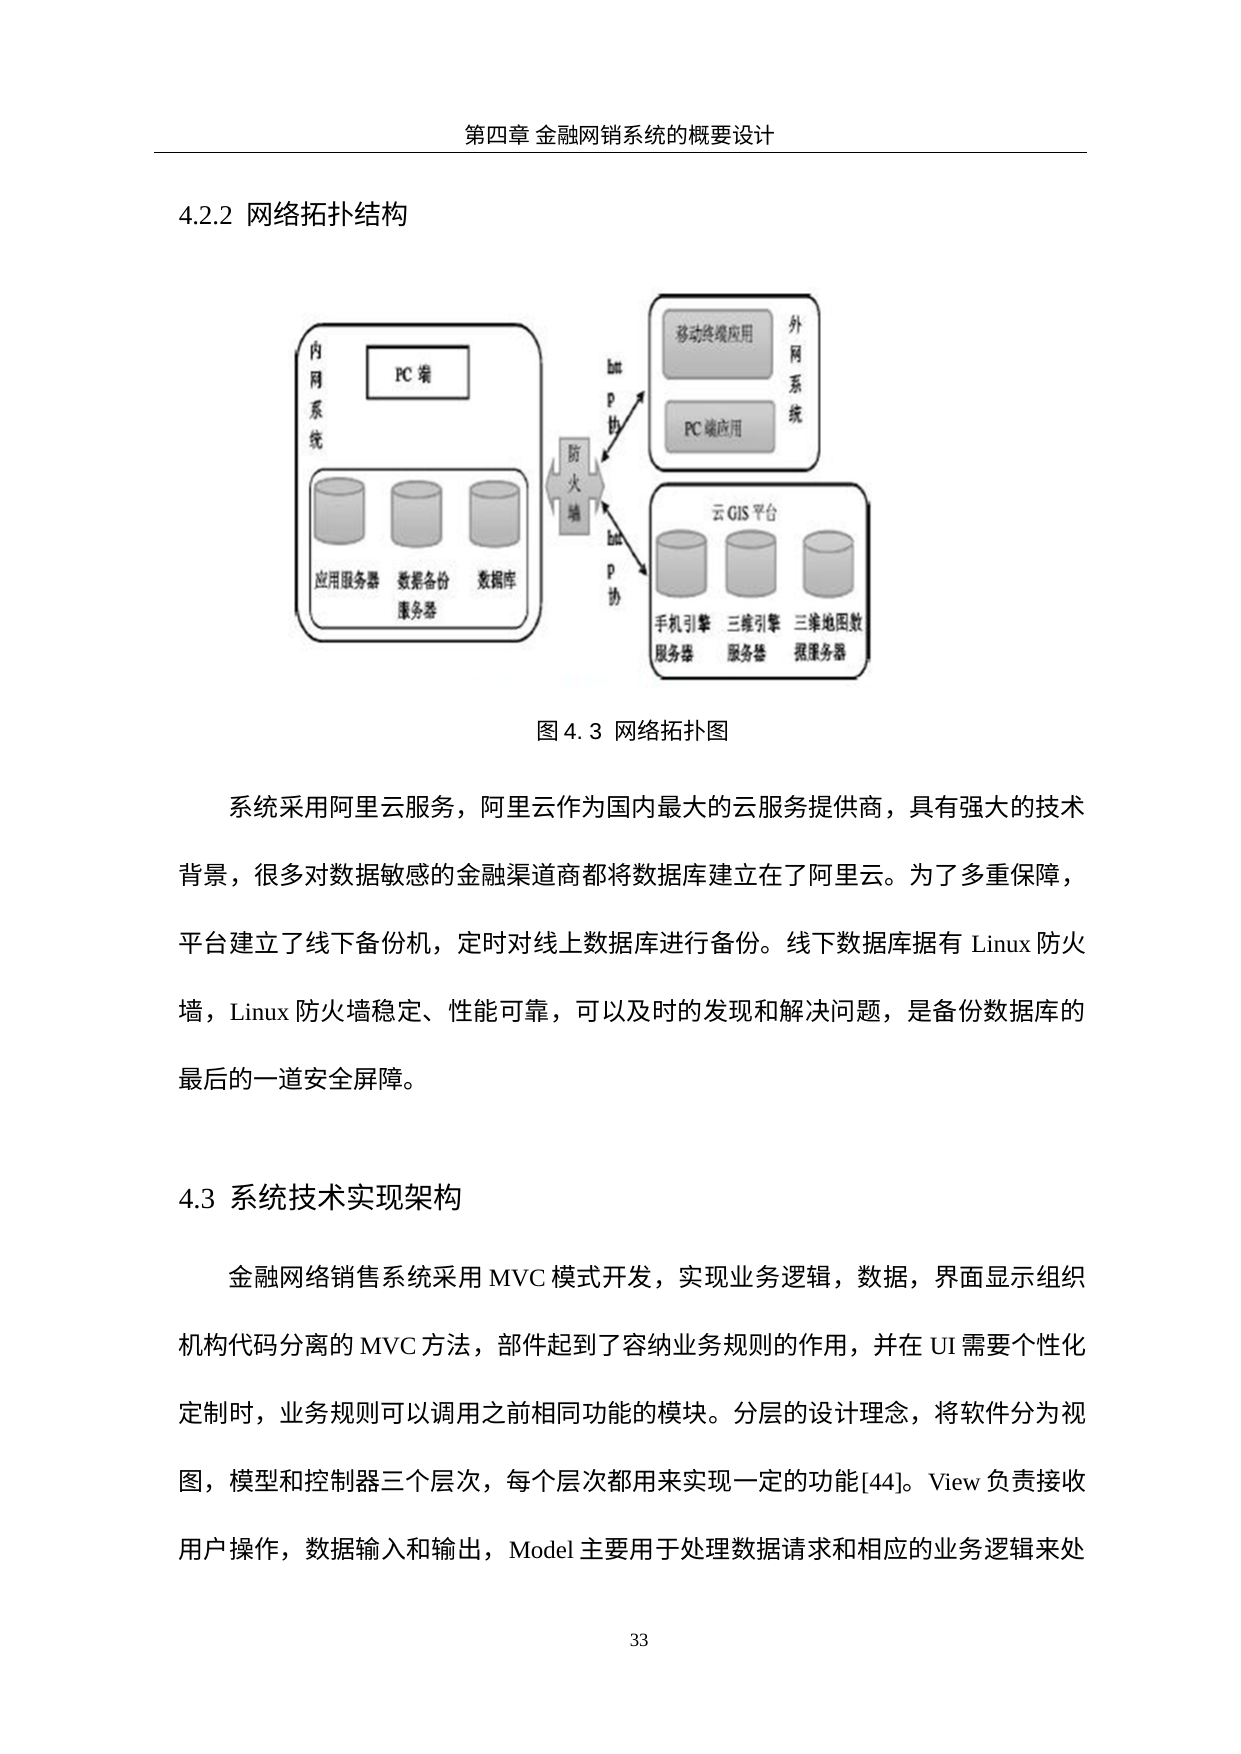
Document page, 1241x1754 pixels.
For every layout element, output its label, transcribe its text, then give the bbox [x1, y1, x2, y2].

text 图4. 3 网络拓扑图 [178, 713, 1087, 747]
subtitle 4.3 系统技术实现架构 [178, 1161, 1087, 1229]
picture [178, 271, 1112, 688]
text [178, 1242, 1087, 1581]
subtitle 4.2.2 网络拓扑结构 [178, 178, 1087, 246]
text 系统采用阿里云服务，阿里云作为国内最大的云服务提供商，具有强大的技术背景，很多对数据敏感的金融渠道商都将数据库建立在了阿里云。为了多重保障，平台建立了线下备份机，定时对线上数据库进行备份。线下数据库据有Linux防火墙，Linux防火墙稳定、性能可靠，可以及时的发现和解决问题，是备份数据库的最后的一道安全屏障。 [178, 772, 1087, 1111]
